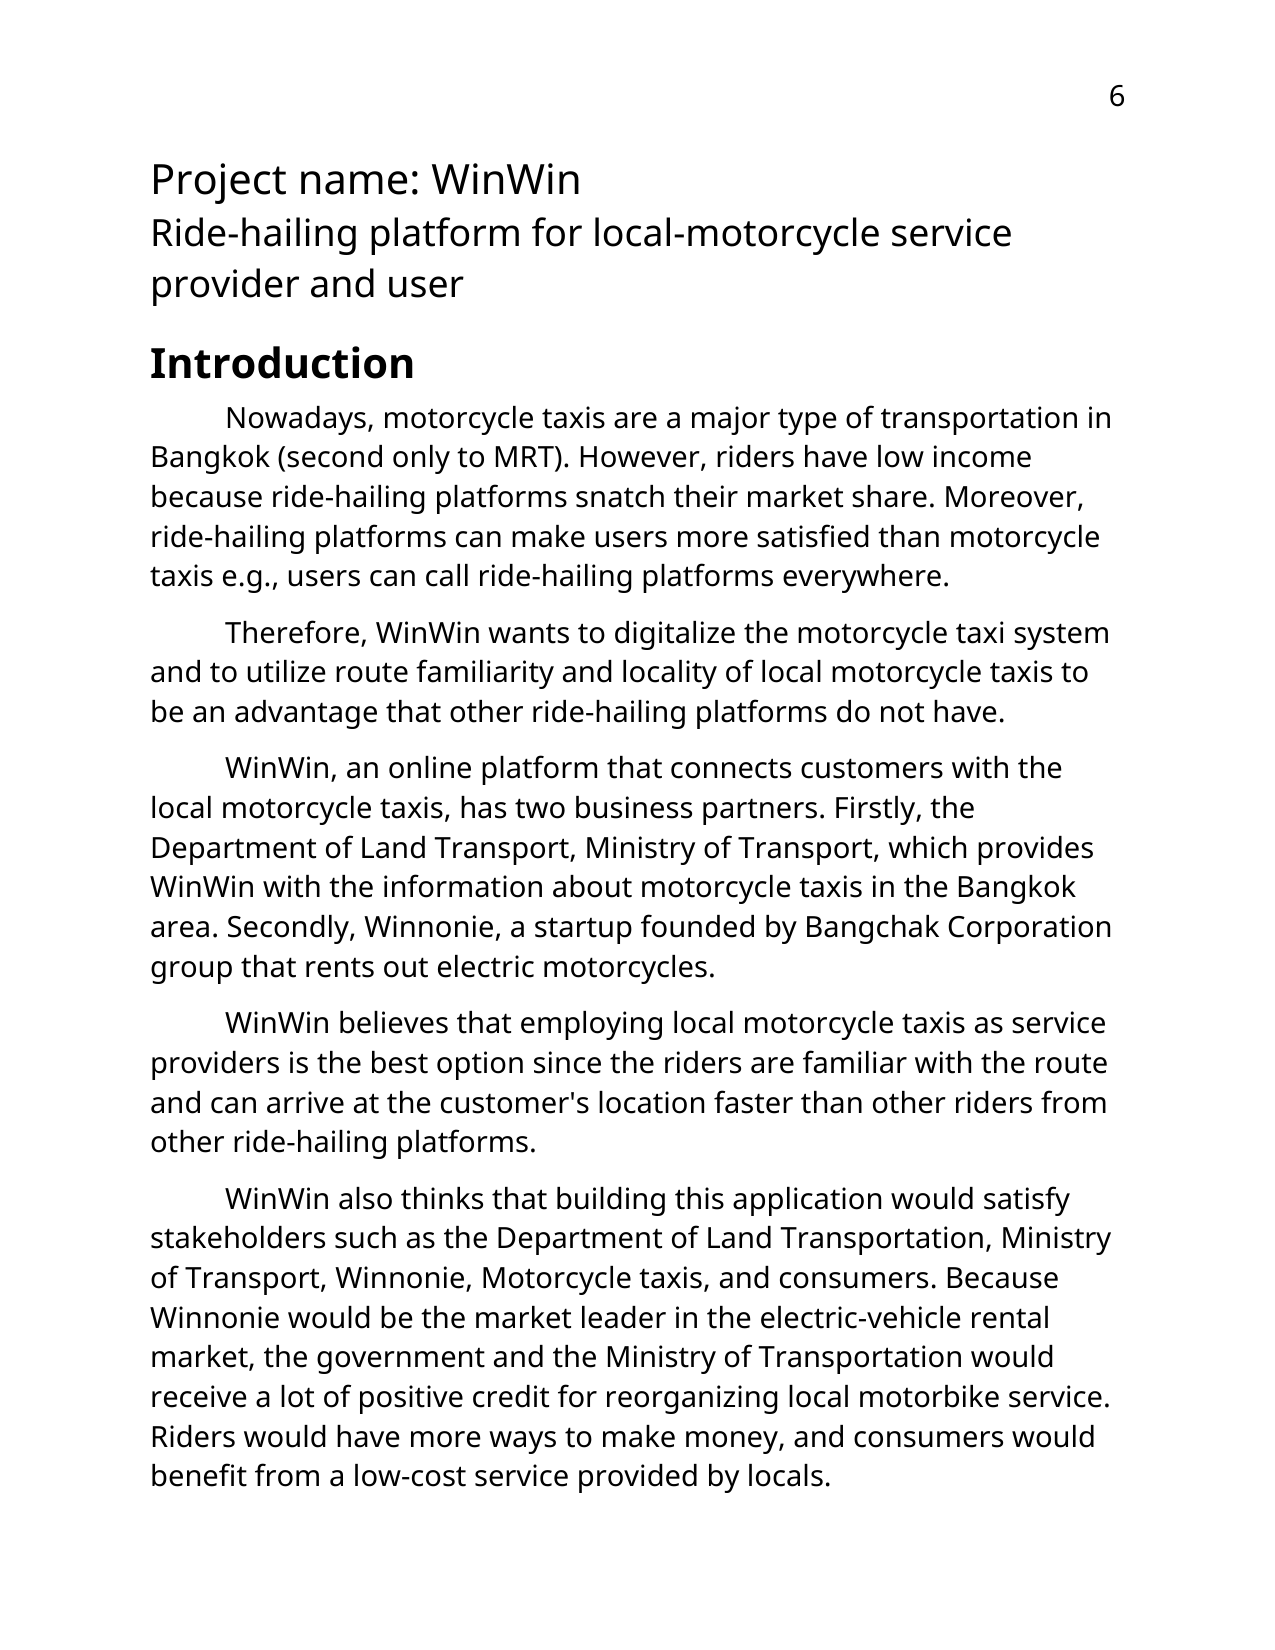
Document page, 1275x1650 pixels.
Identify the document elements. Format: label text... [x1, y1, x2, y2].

text Nowadays, motorcycle taxis are a major type of transportation in Bangkok (second only to MRT). However, riders have low income because ride-hailing platforms snatch their market share. Moreover, ride-hailing platforms can make users more satisfied than motorcycle taxis e.g., users can call ride-hailing platforms everywhere. [150, 397, 1125, 595]
subtitle Introduction [150, 334, 1125, 391]
text Project name: WinWin [150, 150, 1125, 207]
text WinWin believes that employing local motorcycle taxis as service providers is the best option since the riders are familiar with the route and can arrive at the customer's location faster than other riders from other ride-hailing platforms. [150, 1002, 1125, 1161]
text WinWin also thinks that building this application would satisfy stakeholders such as the Department of Land Transportation, Ministry of Transport, Winnonie, Motorcycle taxis, and consumers. Because Winnonie would be the market leader in the electric-vehicle rental market, the government and the Ministry of Transportation would receive a lot of positive credit for reorganizing local motorbike service. Riders would have more ways to make money, and consumers would benefit from a low-cost service provided by locals. [150, 1178, 1125, 1495]
text Ride-hailing platform for local-motorcycle service provider and user [150, 207, 1125, 309]
text WinWin, an online platform that connects customers with the local motorcycle taxis, has two business partners. Firstly, the Department of Land Transport, Ministry of Transport, which provides WinWin with the information about motorcycle taxis in the Bangkok area. Secondly, Winnonie, a startup founded by Bangchak Corporation group that rents out electric motorcycles. [150, 748, 1125, 986]
text Therefore, WinWin wants to digitalize the motorcycle taxi system and to utilize route familiarity and locality of local motorcycle taxis to be an advantage that other ride-hailing platforms do not have. [150, 612, 1125, 731]
